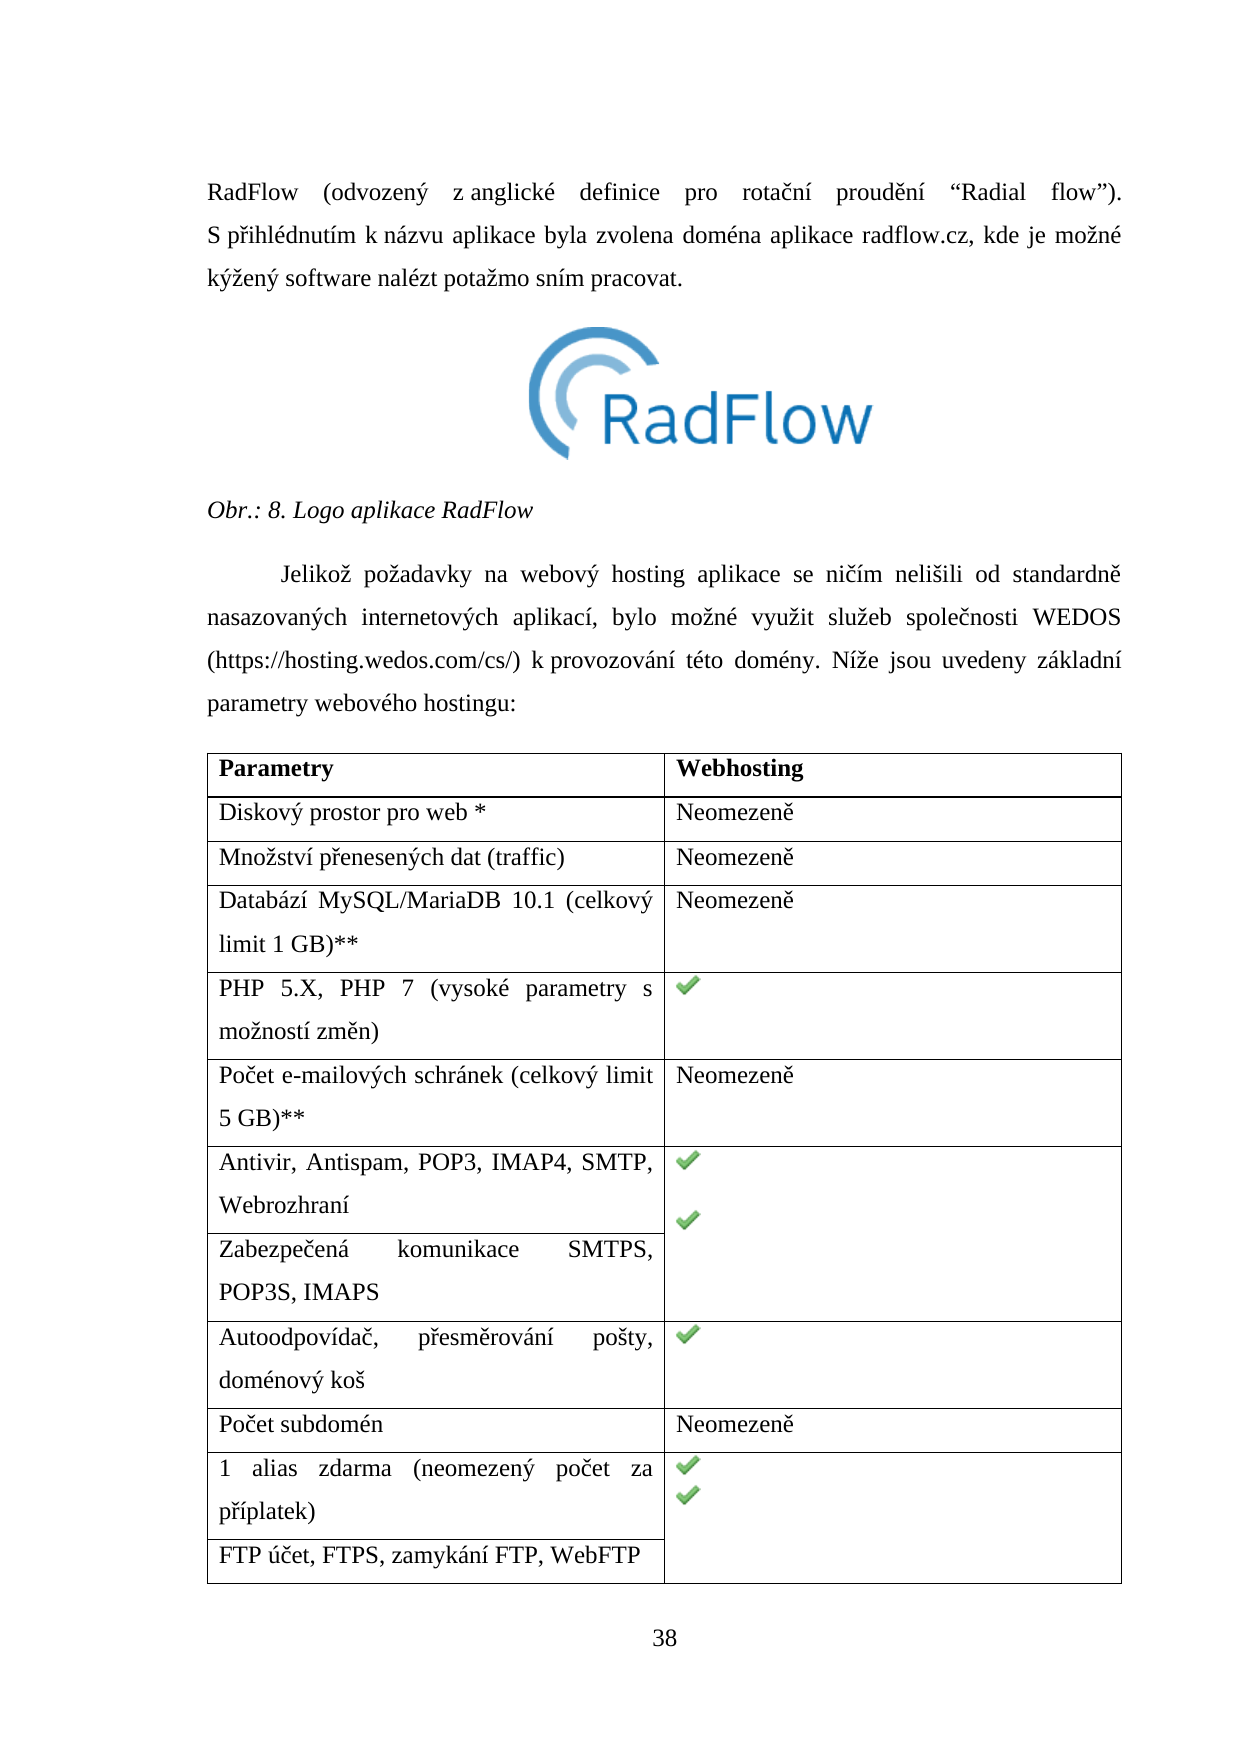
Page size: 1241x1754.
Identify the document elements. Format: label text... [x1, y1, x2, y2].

text Jelikož požadavky na webový hosting aplikace se ničím nelišili od standardně nasazovaných internetových aplikací, bylo možné využit služeb společnosti WEDOS (https://hosting.wedos.com/cs/) k provozování této domény. Níže jsou uvedeny základní parametry webového hostingu: [207, 559, 1122, 717]
table_header Parametry [208, 754, 664, 796]
table_cell [665, 1322, 1121, 1408]
table_cell [665, 1453, 1121, 1583]
table_cell Zabezpečená komunikace SMTPS, POP3S, IMAPS [208, 1234, 664, 1321]
picture [675, 1452, 701, 1478]
table_cell Diskový prostor pro web * [208, 798, 664, 841]
table_cell Databází MySQL/MariaDB 10.1 (celkový limit 1 GB)** [208, 886, 664, 972]
picture [675, 1321, 701, 1347]
picture [675, 1207, 701, 1233]
table_cell Neomezeně [665, 1409, 1121, 1452]
table_cell Antivir, Antispam, POP3, IMAP4, SMTP, Webrozhraní [208, 1147, 664, 1233]
picture [675, 972, 701, 998]
table_cell Počet subdomén [208, 1409, 664, 1452]
table_cell Neomezeně [665, 1060, 1121, 1146]
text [207, 177, 1122, 292]
table_cell Neomezeně [665, 842, 1121, 884]
table_cell Neomezeně [665, 798, 1121, 841]
table_cell 1 alias zdarma (neomezený počet za příplatek) [208, 1453, 664, 1539]
picture [675, 1147, 701, 1173]
table_cell PHP 5.X, PHP 7 (vysoké parametry s možností změn) [208, 973, 664, 1059]
table_cell FTP účet, FTPS, zamykání FTP, WebFTP [208, 1540, 664, 1583]
picture [528, 327, 874, 460]
text Obr.: 8. Logo aplikace RadFlow [207, 495, 1122, 524]
table_cell [665, 973, 1121, 1059]
picture [675, 1482, 701, 1508]
table_cell Počet e-mailových schránek (celkový limit 5 GB)** [208, 1060, 664, 1146]
table_cell Množství přenesených dat (traffic) [208, 842, 664, 884]
table_cell [665, 1147, 1121, 1321]
table_header Webhosting [665, 754, 1121, 796]
table_cell Neomezeně [665, 886, 1121, 972]
table_cell Autoodpovídač, přesměrování pošty, doménový koš [208, 1322, 664, 1408]
